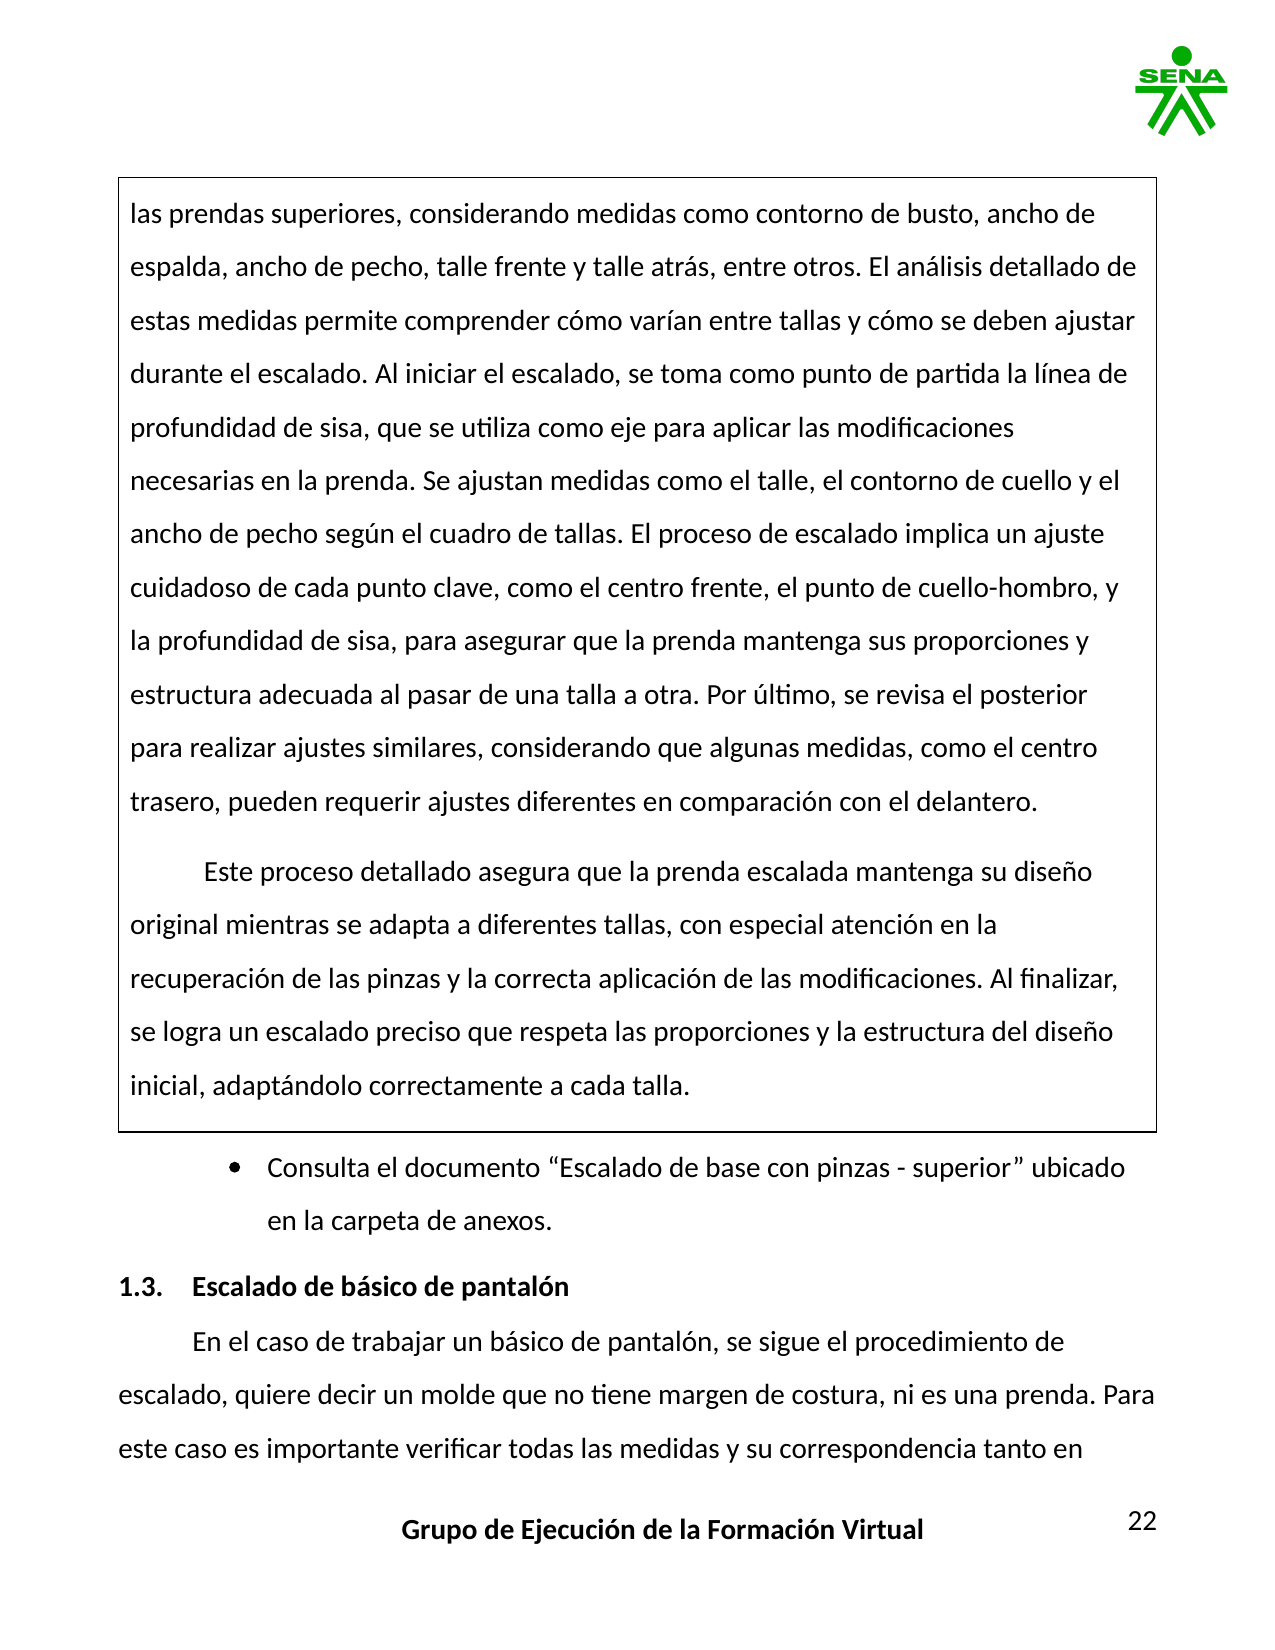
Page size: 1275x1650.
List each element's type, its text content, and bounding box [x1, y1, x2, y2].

subtitle Escalado de básico de pantalón [118, 1268, 1157, 1304]
picture [1135, 46, 1228, 136]
list Consulta el documento “Escalado de base con pinzas - superior” ubicado en la carpeta de anexos. [229, 1149, 1157, 1238]
